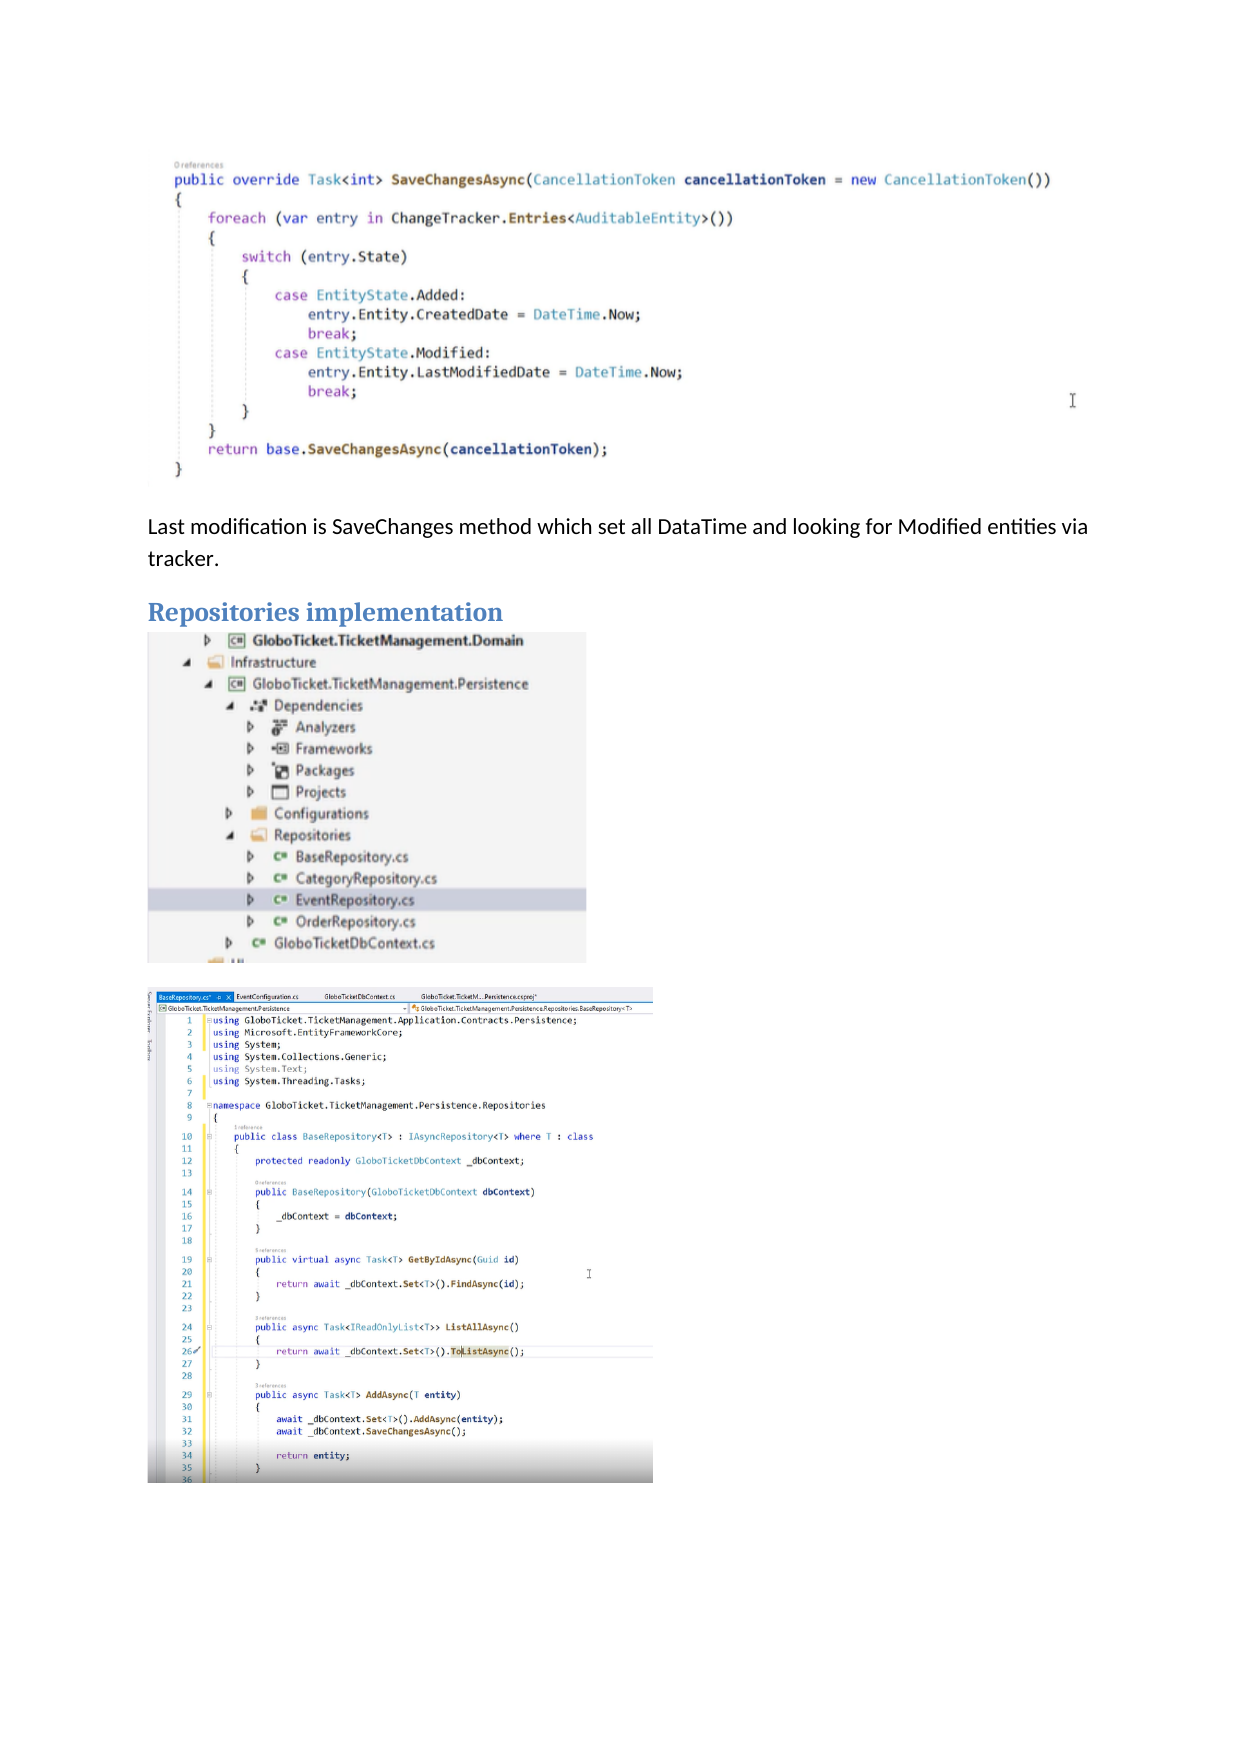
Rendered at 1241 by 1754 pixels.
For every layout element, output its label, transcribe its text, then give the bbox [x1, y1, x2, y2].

picture [147, 987, 653, 1483]
text Last modification is SaveChanges method which set all DataTime and looking for Modified entities via tracker. [148, 512, 1093, 572]
picture [147, 147, 1093, 487]
picture [147, 632, 587, 963]
subtitle Repositories implementation [148, 597, 1093, 628]
